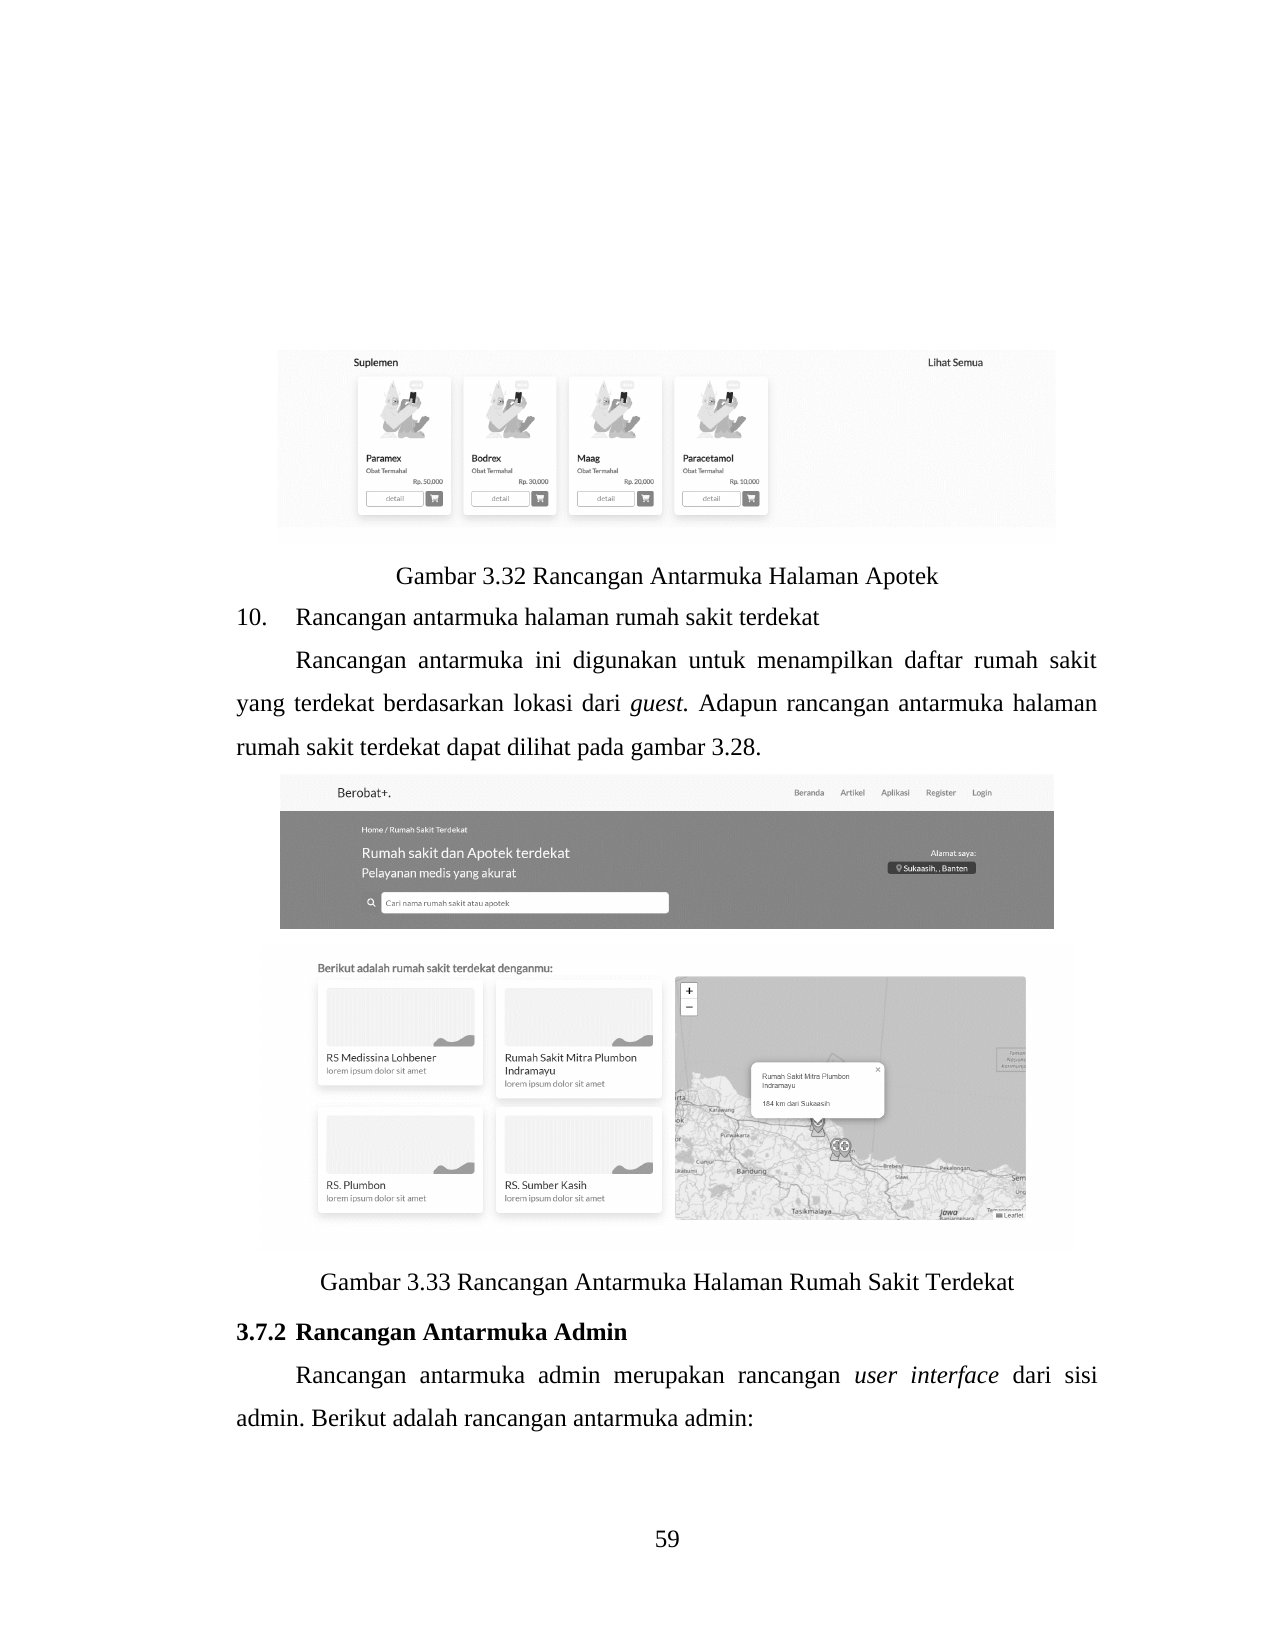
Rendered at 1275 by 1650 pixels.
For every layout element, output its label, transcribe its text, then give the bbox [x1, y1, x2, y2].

subtitle Rancangan Antarmuka Admin [236, 1317, 1098, 1345]
text Gambar 3.33 Rancangan Antarmuka Halaman Rumah Sakit Terdekat [236, 1267, 1098, 1296]
picture [277, 349, 1056, 546]
picture [257, 943, 1077, 1252]
picture [280, 774, 1054, 929]
list Rancangan antarmuka halaman rumah sakit terdekat [236, 602, 1098, 631]
text Rancangan antarmuka admin merupakan rancangan user interface dari sisi admin. Berikut adalah rancangan antarmuka admin: [236, 1360, 1098, 1432]
list Rancangan antarmuka ini digunakan untuk menampilkan daftar rumah sakit yang terdekat berdasarkan lokasi dari guest. Adapun rancangan antarmuka halaman rumah sakit terdekat dapat dilihat pada gambar 3.28. [236, 645, 1098, 760]
text Gambar 3.32 Rancangan Antarmuka Halaman Apotek [236, 561, 1098, 590]
